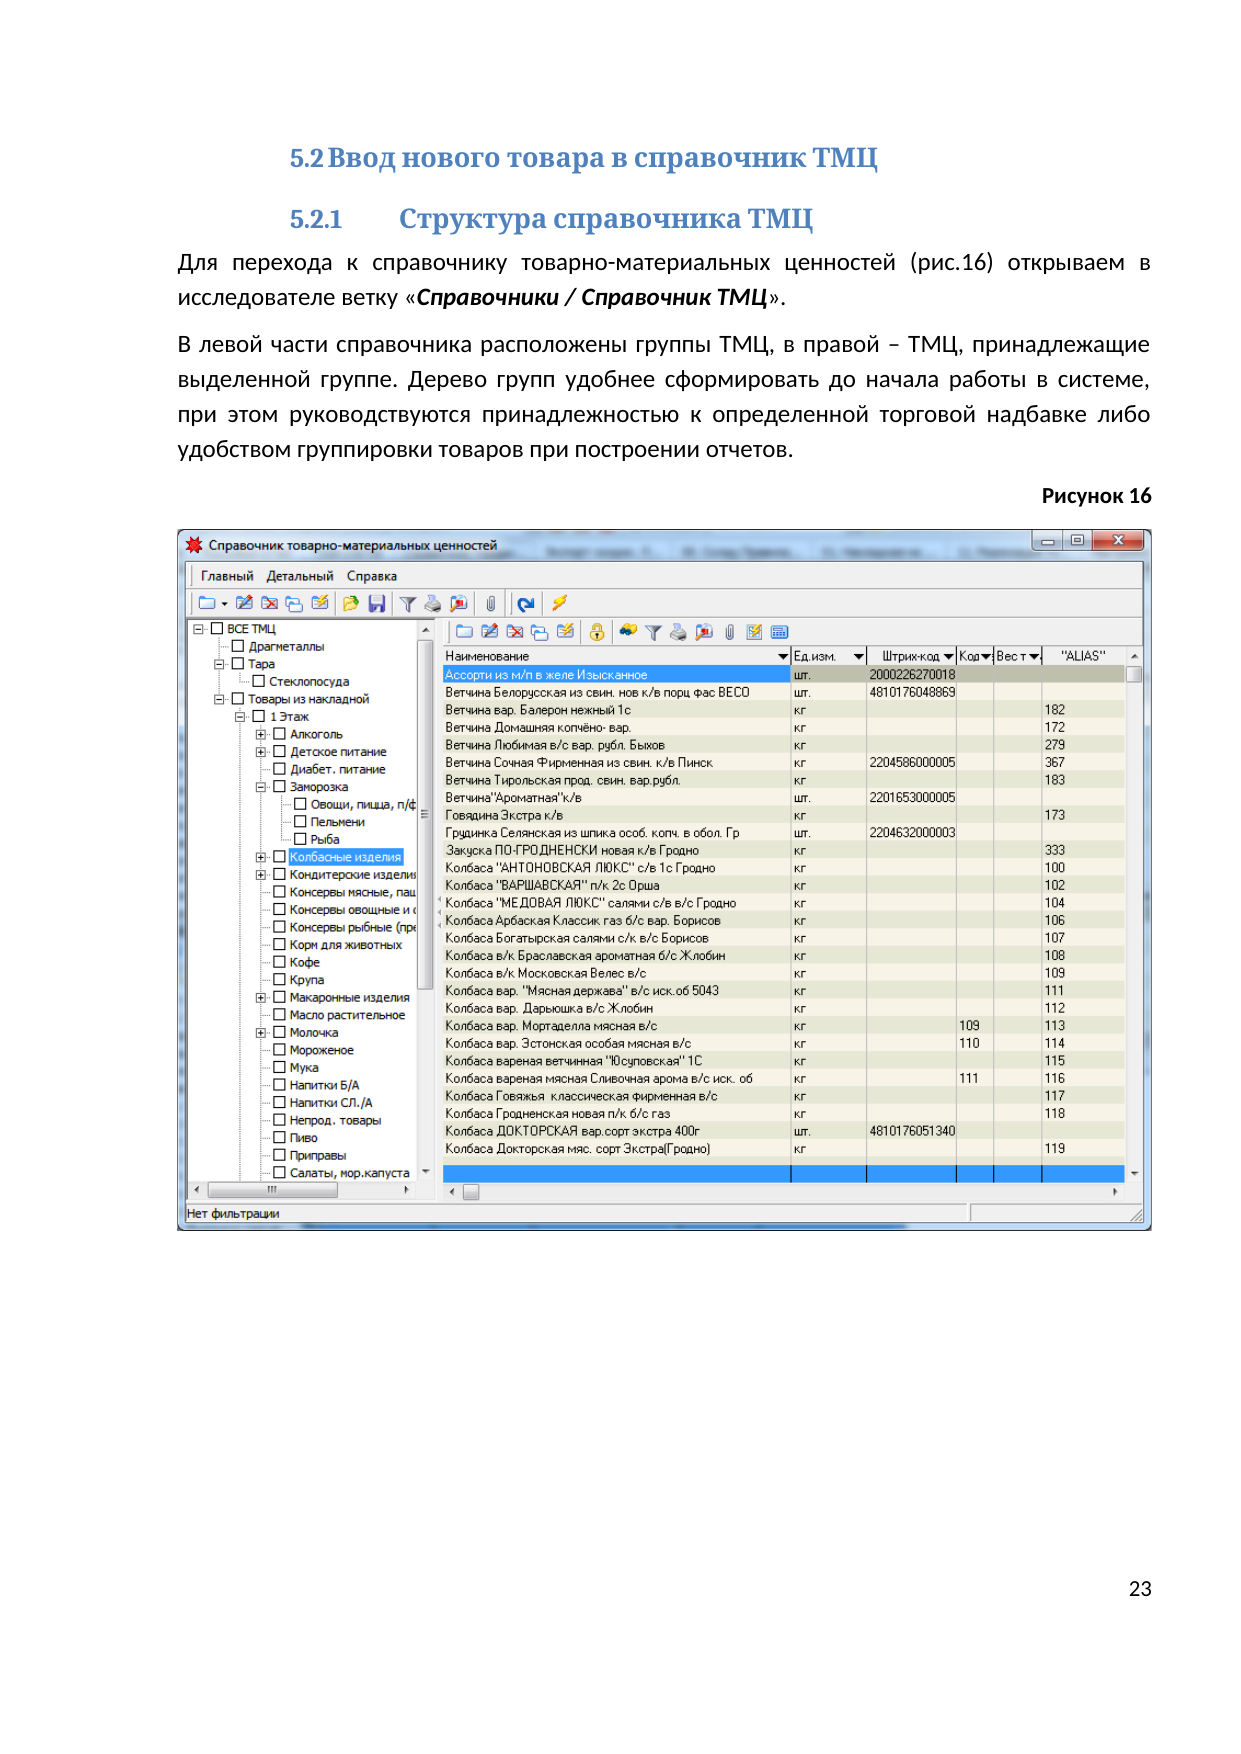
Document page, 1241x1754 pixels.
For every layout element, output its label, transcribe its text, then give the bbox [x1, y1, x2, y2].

subtitle Структура справочника ТМЦ [290, 204, 1152, 235]
picture [177, 529, 1152, 1231]
text В левой части справочника расположены группы ТМЦ, в правой – ТМЦ, принадлежащие выделенной группе. Дерево групп удобнее сформировать до начала работы в системе, при этом руководствуются принадлежностью к определенной торговой надбавке либо удобством группировки товаров при построении отчетов. [177, 328, 1152, 464]
text Рисунок 16 [177, 481, 1152, 509]
text Для перехода к справочнику товарно-материальных ценностей (рис.16) открываем в исследователе ветку «Справочники / Справочник ТМЦ». [177, 246, 1152, 311]
subtitle Ввод нового товара в справочник ТМЦ [290, 143, 1152, 174]
